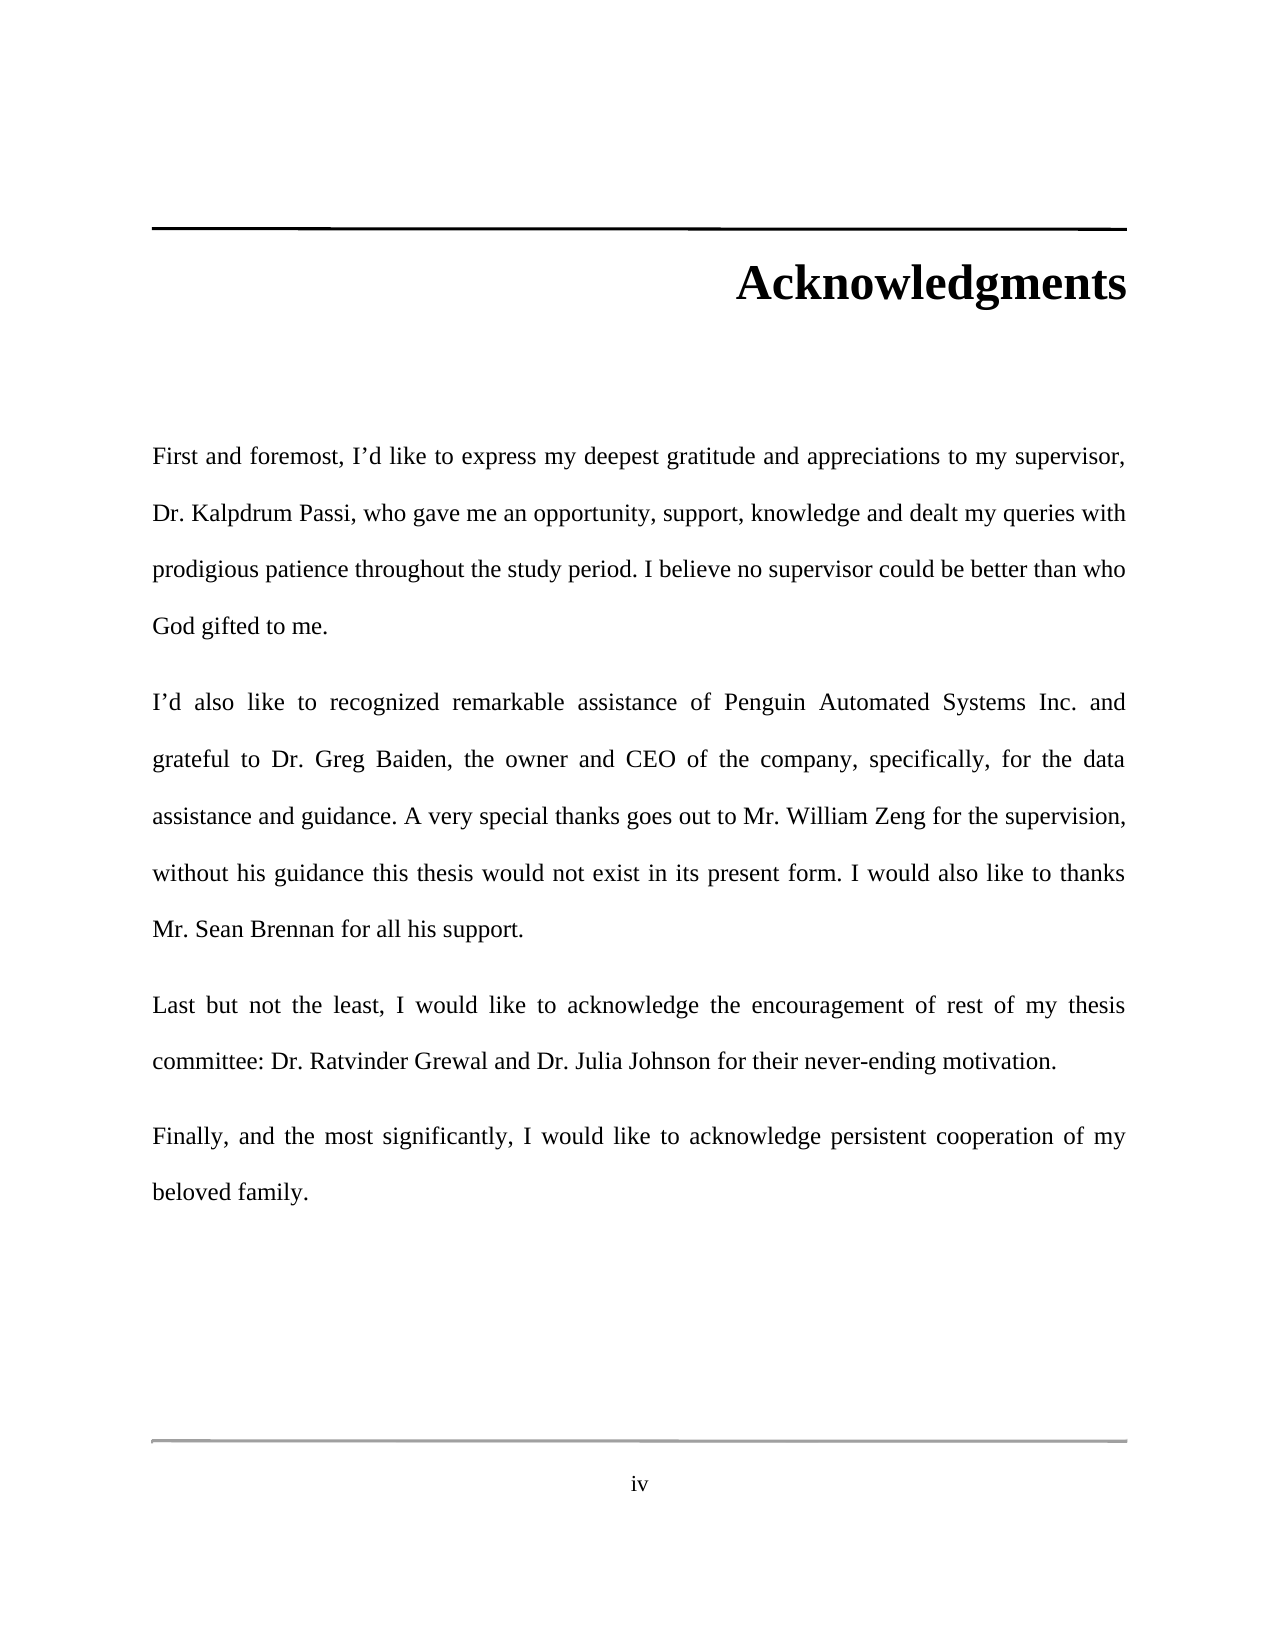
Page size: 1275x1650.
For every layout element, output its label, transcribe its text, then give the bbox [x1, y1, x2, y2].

text Finally, and the most significantly, I would like to acknowledge persistent cooperation of my beloved family. [152, 1121, 1127, 1206]
text I’d also like to recognized remarkable assistance of Penguin Automated Systems Inc. and grateful to Dr. Greg Baiden, the owner and CEO of the company, specifically, for the data assistance and guidance. A very special thanks goes out to Mr. William Zeng for the supervision, without his guidance this thesis would not exist in its present form. I would also like to thanks Mr. Sean Brennan for all his support. [152, 687, 1127, 943]
text iv [150, 1470, 1129, 1497]
text First and foremost, I’d like to express my deepest gratitude and appreciations to my supervisor, Dr. Kalpdrum Passi, who gave me an opportunity, support, knowledge and dealt my queries with prodigious patience throughout the study period. I believe no supervisor could be better than who God gifted to me. [152, 441, 1127, 640]
text Acknowledgments [150, 252, 1127, 310]
text Last but not the least, I would like to acknowledge the encouragement of rest of my thesis committee: Dr. Ratvinder Grewal and Dr. Julia Johnson for their never-ending motivation. [152, 990, 1127, 1074]
